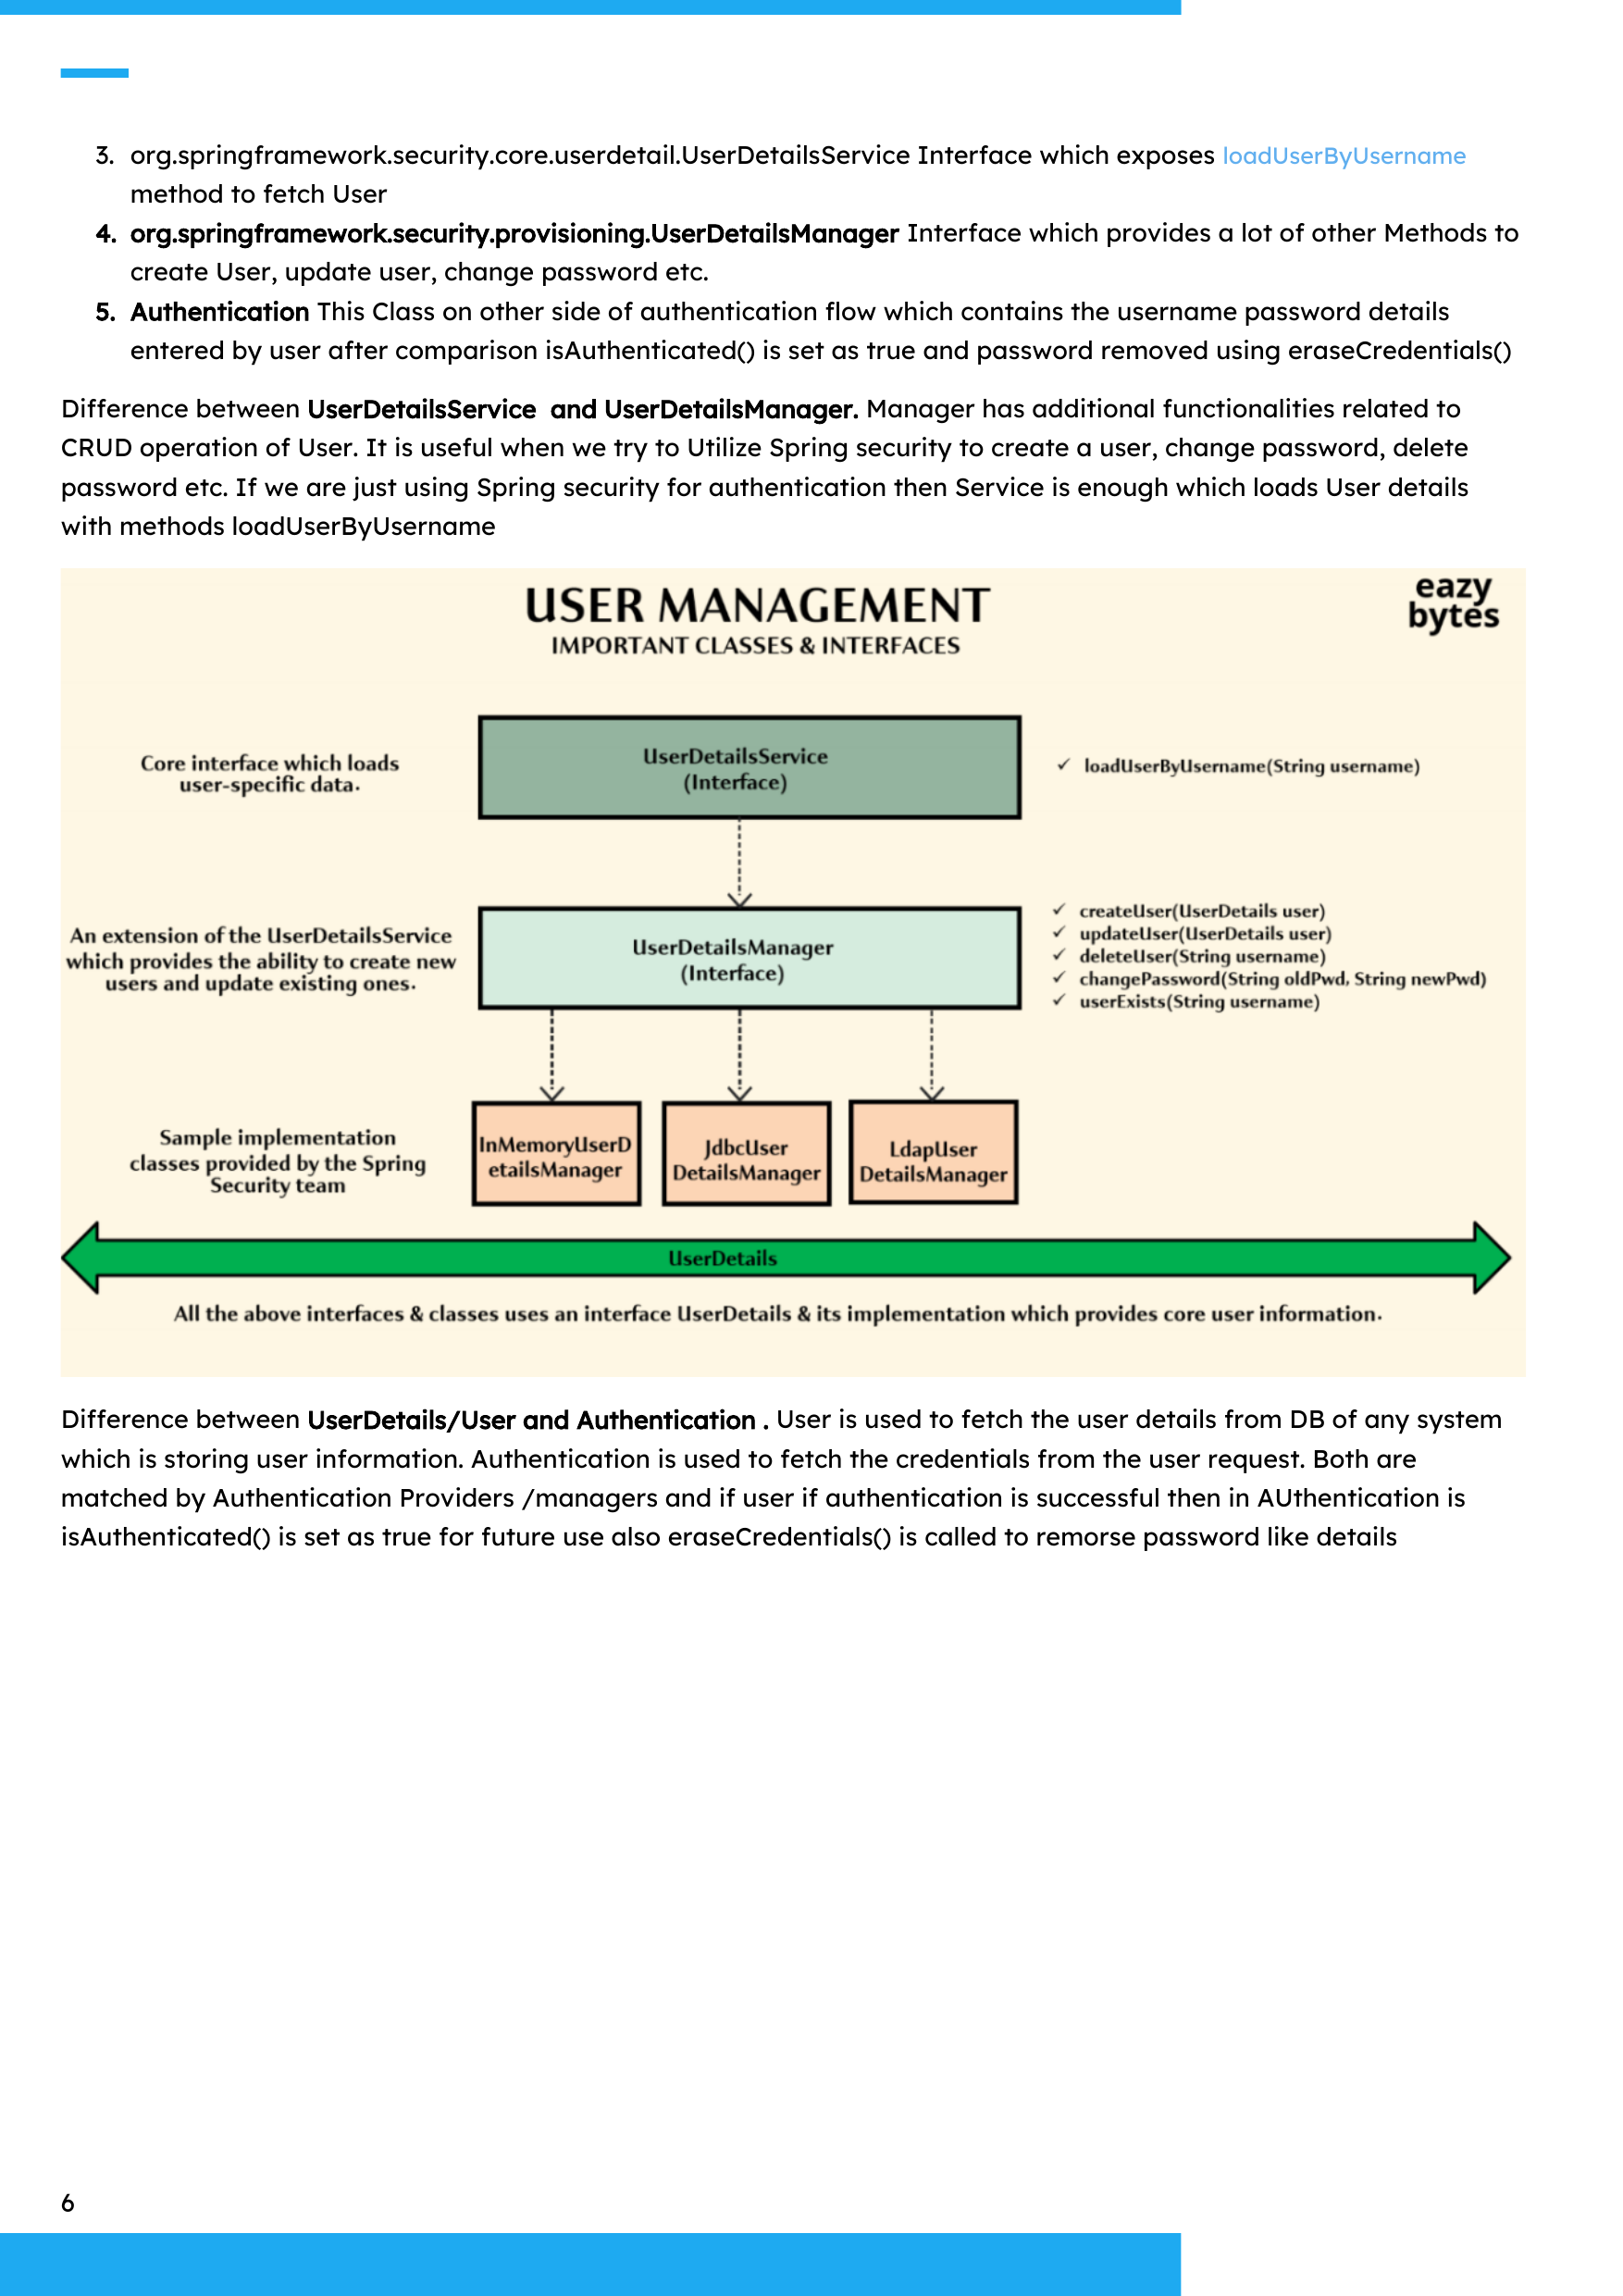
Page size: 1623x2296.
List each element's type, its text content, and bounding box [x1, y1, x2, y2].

list org.springframework.security.provisioning.UserDetailsManager Interface which provides a lot of other Methods to create User, update user, change password etc. [95, 217, 1526, 288]
list Authentication This Class on other side of authentication flow which contains the username password details entered by user after comparison isAuthenticated() is set as true and password removed using eraseCredentials() [95, 295, 1526, 366]
text Difference between UserDetailsService and UserDetailsManager. Manager has additional functionalities related to CRUD operation of User. It is useful when we try to Utilize Spring security to create a user, change password, delete password etc. If we are just using Spring security for authentication then Service is enough which loads User details with methods loadUserByUsername [61, 392, 1526, 541]
text Difference between UserDetails/User and Authentication . User is used to fetch the user details from DB of any system which is storing user information. Authentication is used to fetch the credentials from the user request. Both are matched by Authentication Providers /managers and if user if authentication is successful then in AUthentication is isAuthenticated() is set as true for future use also eraseCredentials() is called to remorse password like details [61, 1404, 1526, 1552]
list org.springframework.security.core.userdetail.UserDetailsService Interface which exposes loadUserByUsername method to fetch User [95, 139, 1526, 209]
picture [0, 0, 1182, 15]
picture [60, 568, 1527, 1377]
picture [0, 2233, 1182, 2296]
picture [60, 68, 129, 78]
